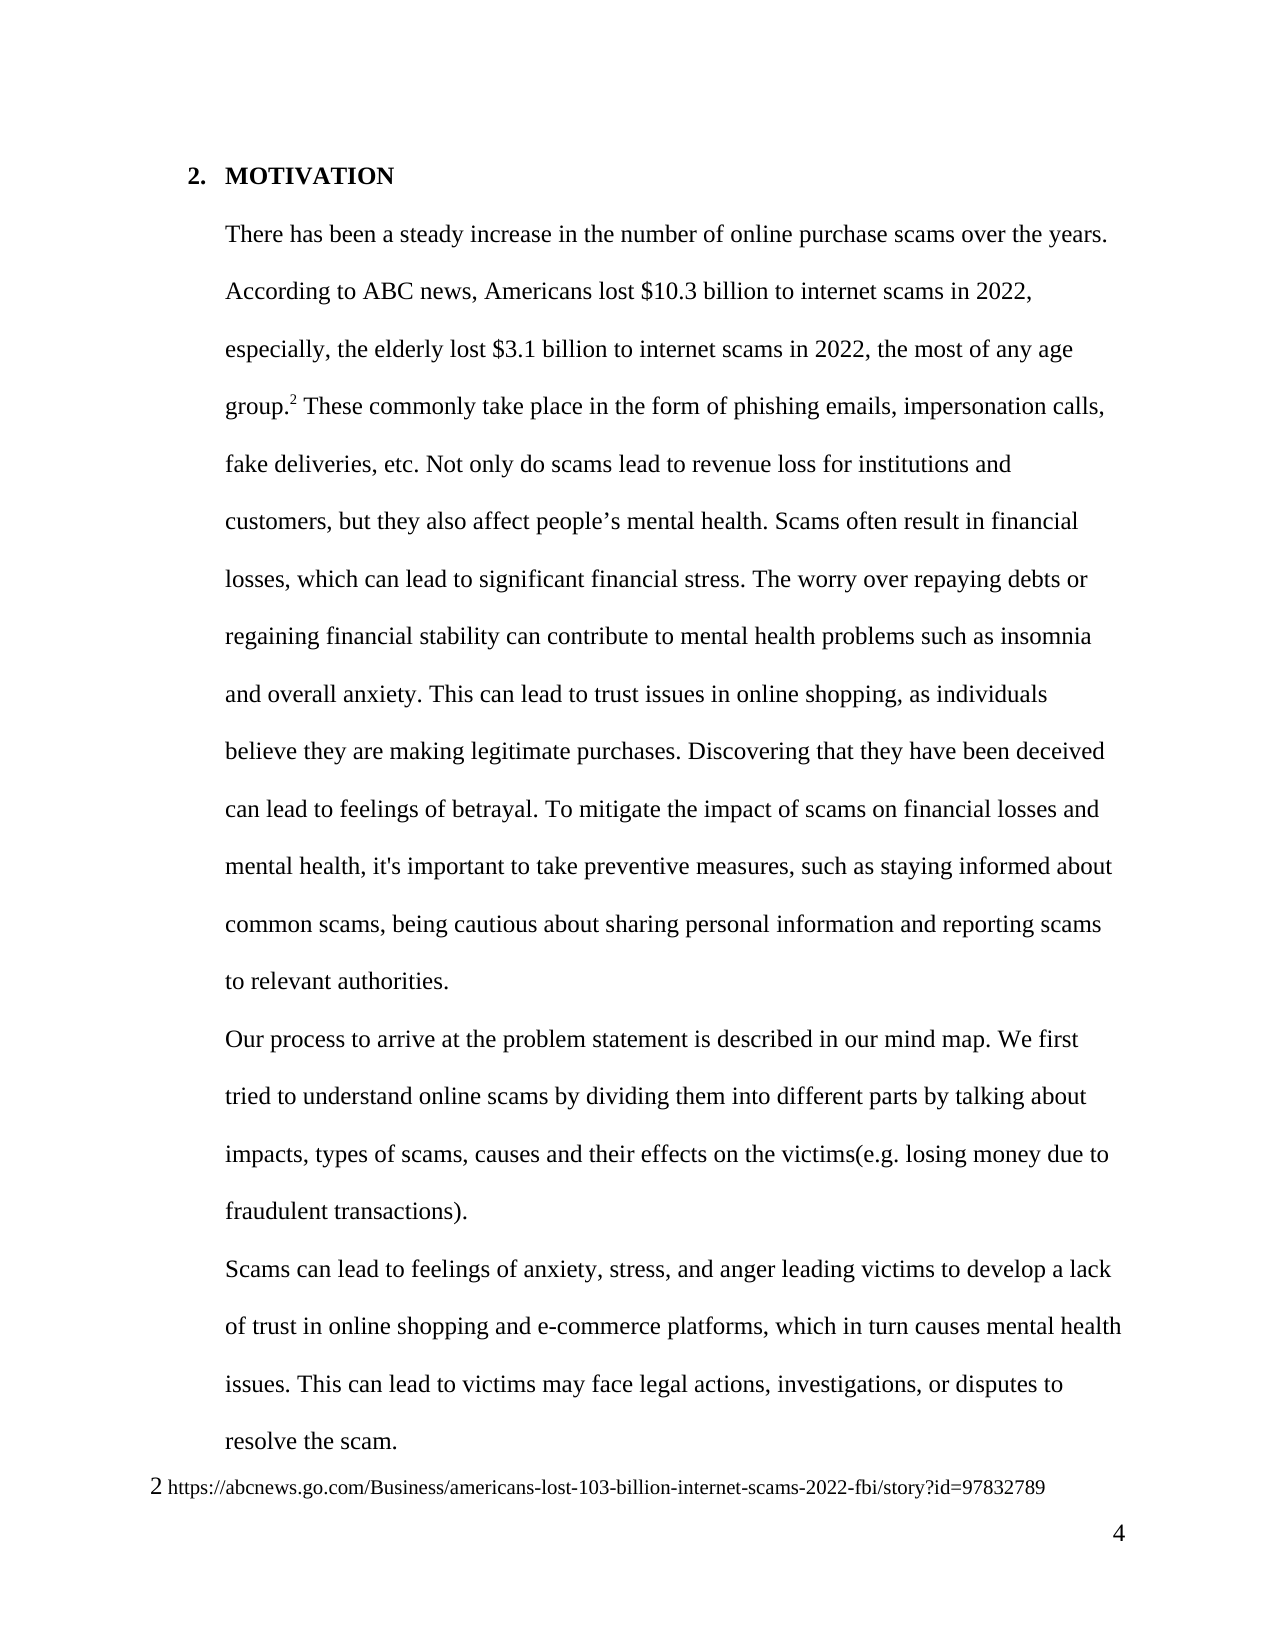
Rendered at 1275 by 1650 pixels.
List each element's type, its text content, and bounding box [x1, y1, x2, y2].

text There has been a steady increase in the number of online purchase scams over the years. According to ABC news, Americans lost $10.3 billion to internet scams in 2022, especially, the elderly lost $3.1 billion to internet scams in 2022, the most of any age group. These commonly take place in the form of phishing emails, impersonation calls, fake deliveries, etc. Not only do scams lead to revenue loss for institutions and customers, but they also affect people’s mental health. Scams often result in financial losses, which can lead to significant financial stress. The worry over repaying debts or regaining financial stability can contribute to mental health problems such as insomnia and overall anxiety. This can lead to trust issues in online shopping, as individuals believe they are making legitimate purchases. Discovering that they have been deceived can lead to feelings of betrayal. To mitigate the impact of scams on financial losses and mental health, it's important to take preventive measures, such as staying informed about common scams, being cautious about sharing personal information and reporting scams to relevant authorities. [225, 219, 1125, 995]
text Scams can lead to feelings of anxiety, stress, and anger leading victims to develop a lack of trust in online shopping and e-commerce platforms, which in turn causes mental health issues. This can lead to victims may face legal actions, investigations, or disputes to resolve the scam. [225, 1254, 1125, 1455]
subtitle MOTIVATION [187, 161, 1125, 190]
text Our process to arrive at the problem statement is described in our mind map. We first tried to understand online scams by dividing them into different parts by talking about impacts, types of scams, causes and their effects on the victims(e.g. losing money due to fraudulent transactions). [225, 1024, 1125, 1225]
